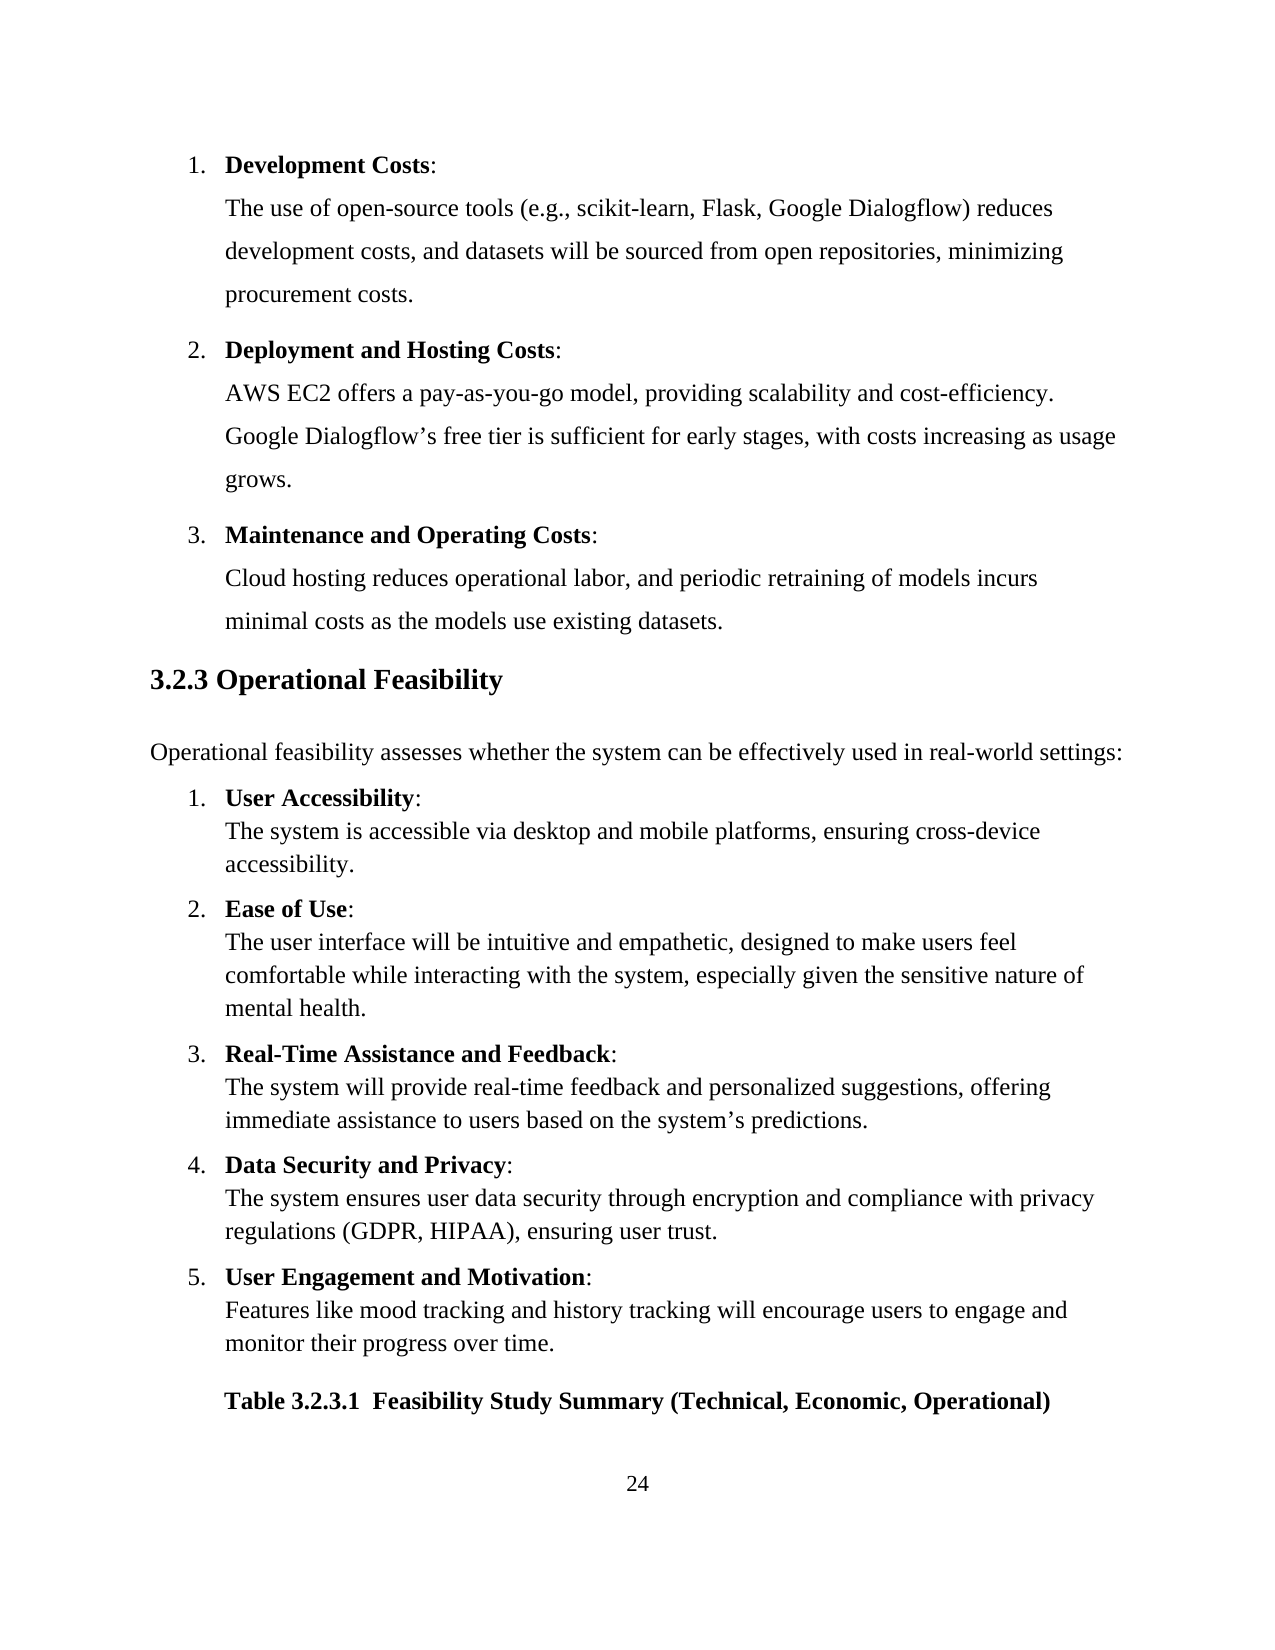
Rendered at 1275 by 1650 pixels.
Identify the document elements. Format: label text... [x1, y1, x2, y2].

list User Engagement and Motivation: Features like mood tracking and history tracking will encourage users to engage and monitor their progress over time. [187, 1262, 1125, 1357]
list Maintenance and Operating Costs: Cloud hosting reduces operational labor, and periodic retraining of models incurs minimal costs as the models use existing datasets. [187, 520, 1125, 635]
list Deployment and Hosting Costs: AWS EC2 offers a pay-as-you-go model, providing scalability and cost-efficiency. Google Dialogflow’s free tier is sufficient for early stages, with costs increasing as usage grows. [187, 335, 1125, 493]
list Data Security and Privacy: The system ensures user data security through encryption and compliance with privacy regulations (GDPR, HIPAA), ensuring user trust. [187, 1150, 1125, 1245]
list Real-Time Assistance and Feedback: The system will provide real-time feedback and personalized suggestions, offering immediate assistance to users based on the system’s predictions. [187, 1039, 1125, 1134]
list Development Costs: The use of open-source tools (e.g., scikit-learn, Flask, Google Dialogflow) reduces development costs, and datasets will be sourced from open repositories, minimizing procurement costs. [187, 150, 1125, 308]
text Operational feasibility assesses whether the system can be effectively used in real-world settings: [150, 737, 1125, 766]
list Ease of Use: The user interface will be intuitive and empathetic, designed to make users feel comfortable while interacting with the system, especially given the sensitive nature of mental health. [187, 894, 1125, 1022]
text Table 3.2.3.1 Feasibility Study Summary (Technical, Economic, Operational) [150, 1386, 1125, 1415]
list User Accessibility: The system is accessible via desktop and mobile platforms, ensuring cross-device accessibility. [187, 783, 1125, 877]
subtitle 3.2.3 Operational Feasibility [150, 662, 853, 695]
